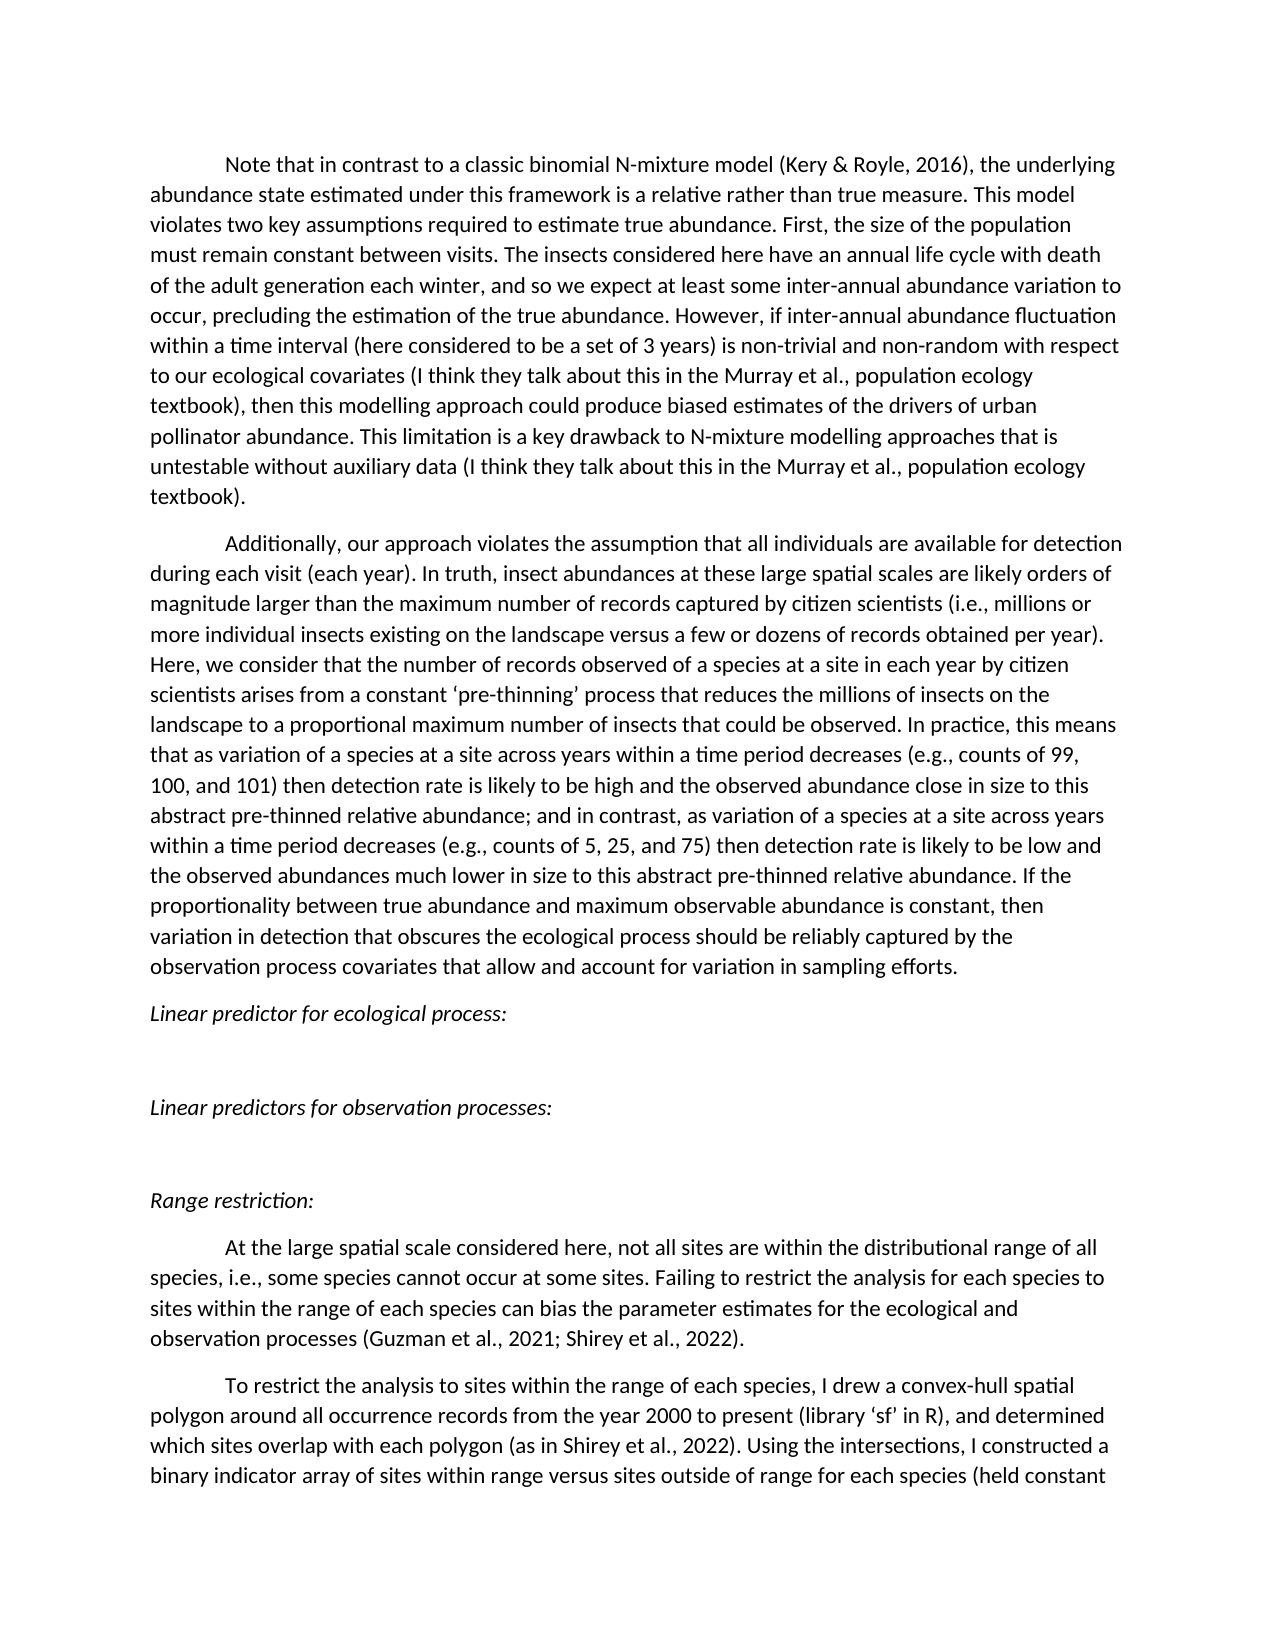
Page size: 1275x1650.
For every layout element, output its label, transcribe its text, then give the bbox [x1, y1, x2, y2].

text Note that in contrast to a classic binomial N-mixture model (Kery & Royle, 2016), the underlying abundance state estimated under this framework is a relative rather than true measure. This model violates two key assumptions required to estimate true abundance. First, the size of the population must remain constant between visits. The insects considered here have an annual life cycle with death of the adult generation each winter, and so we expect at least some inter-annual abundance variation to occur, precluding the estimation of the true abundance. However, if inter-annual abundance fluctuation within a time interval (here considered to be a set of 3 years) is non-trivial and non-random with respect to our ecological covariates (I think they talk about this in the Murray et al., population ecology textbook), then this modelling approach could produce biased estimates of the drivers of urban pollinator abundance. This limitation is a key drawback to N-mixture modelling approaches that is untestable without auxiliary data (I think they talk about this in the Murray et al., population ecology textbook). [150, 150, 1125, 510]
text Additionally, our approach violates the assumption that all individuals are available for detection during each visit (each year). In truth, insect abundances at these large spatial scales are likely orders of magnitude larger than the maximum number of records captured by citizen scientists (i.e., millions or more individual insects existing on the landscape versus a few or dozens of records obtained per year). Here, we consider that the number of records observed of a species at a site in each year by citizen scientists arises from a constant ‘pre-thinning’ process that reduces the millions of insects on the landscape to a proportional maximum number of insects that could be observed. In practice, this means that as variation of a species at a site across years within a time period decreases (e.g., counts of 99, 100, and 101) then detection rate is likely to be high and the observed abundance close in size to this abstract pre-thinned relative abundance; and in contrast, as variation of a species at a site across years within a time period decreases (e.g., counts of 5, 25, and 75) then detection rate is likely to be low and the observed abundances much lower in size to this abstract pre-thinned relative abundance. If the proportionality between true abundance and maximum observable abundance is constant, then variation in detection that obscures the ecological process should be reliably captured by the observation process covariates that allow and account for variation in sampling efforts. [150, 529, 1125, 980]
text At the large spatial scale considered here, not all sites are within the distributional range of all species, i.e., some species cannot occur at some sites. Failing to restrict the analysis for each species to sites within the range of each species can bias the parameter estimates for the ecological and observation processes (Guzman et al., 2021; Shirey et al., 2022). [150, 1233, 1125, 1352]
text Linear predictor for ecological process: [150, 999, 1125, 1027]
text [150, 1371, 1125, 1489]
text Range restriction: [150, 1186, 1125, 1214]
text Linear predictors for observation processes: [150, 1093, 1125, 1121]
